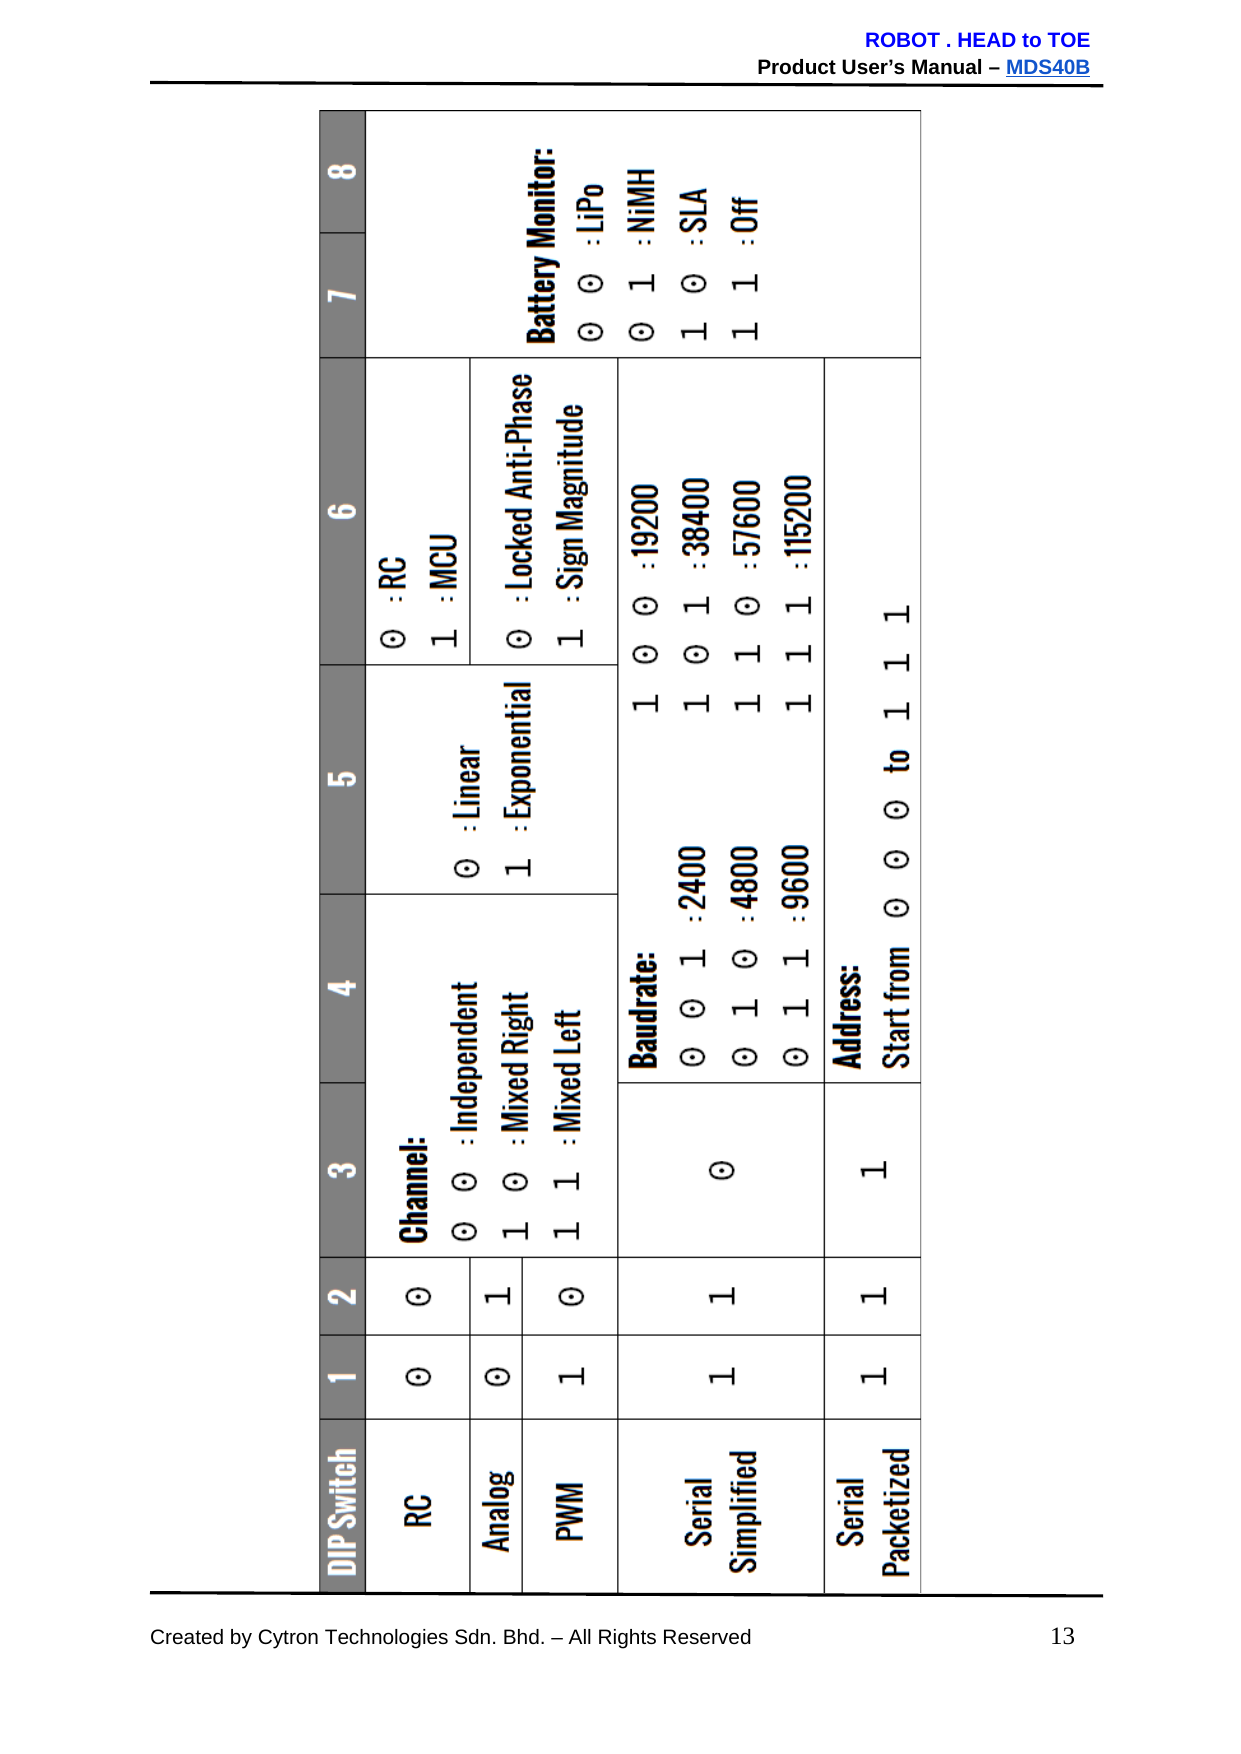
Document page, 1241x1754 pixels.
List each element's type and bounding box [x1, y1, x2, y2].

picture [319, 110, 922, 1593]
